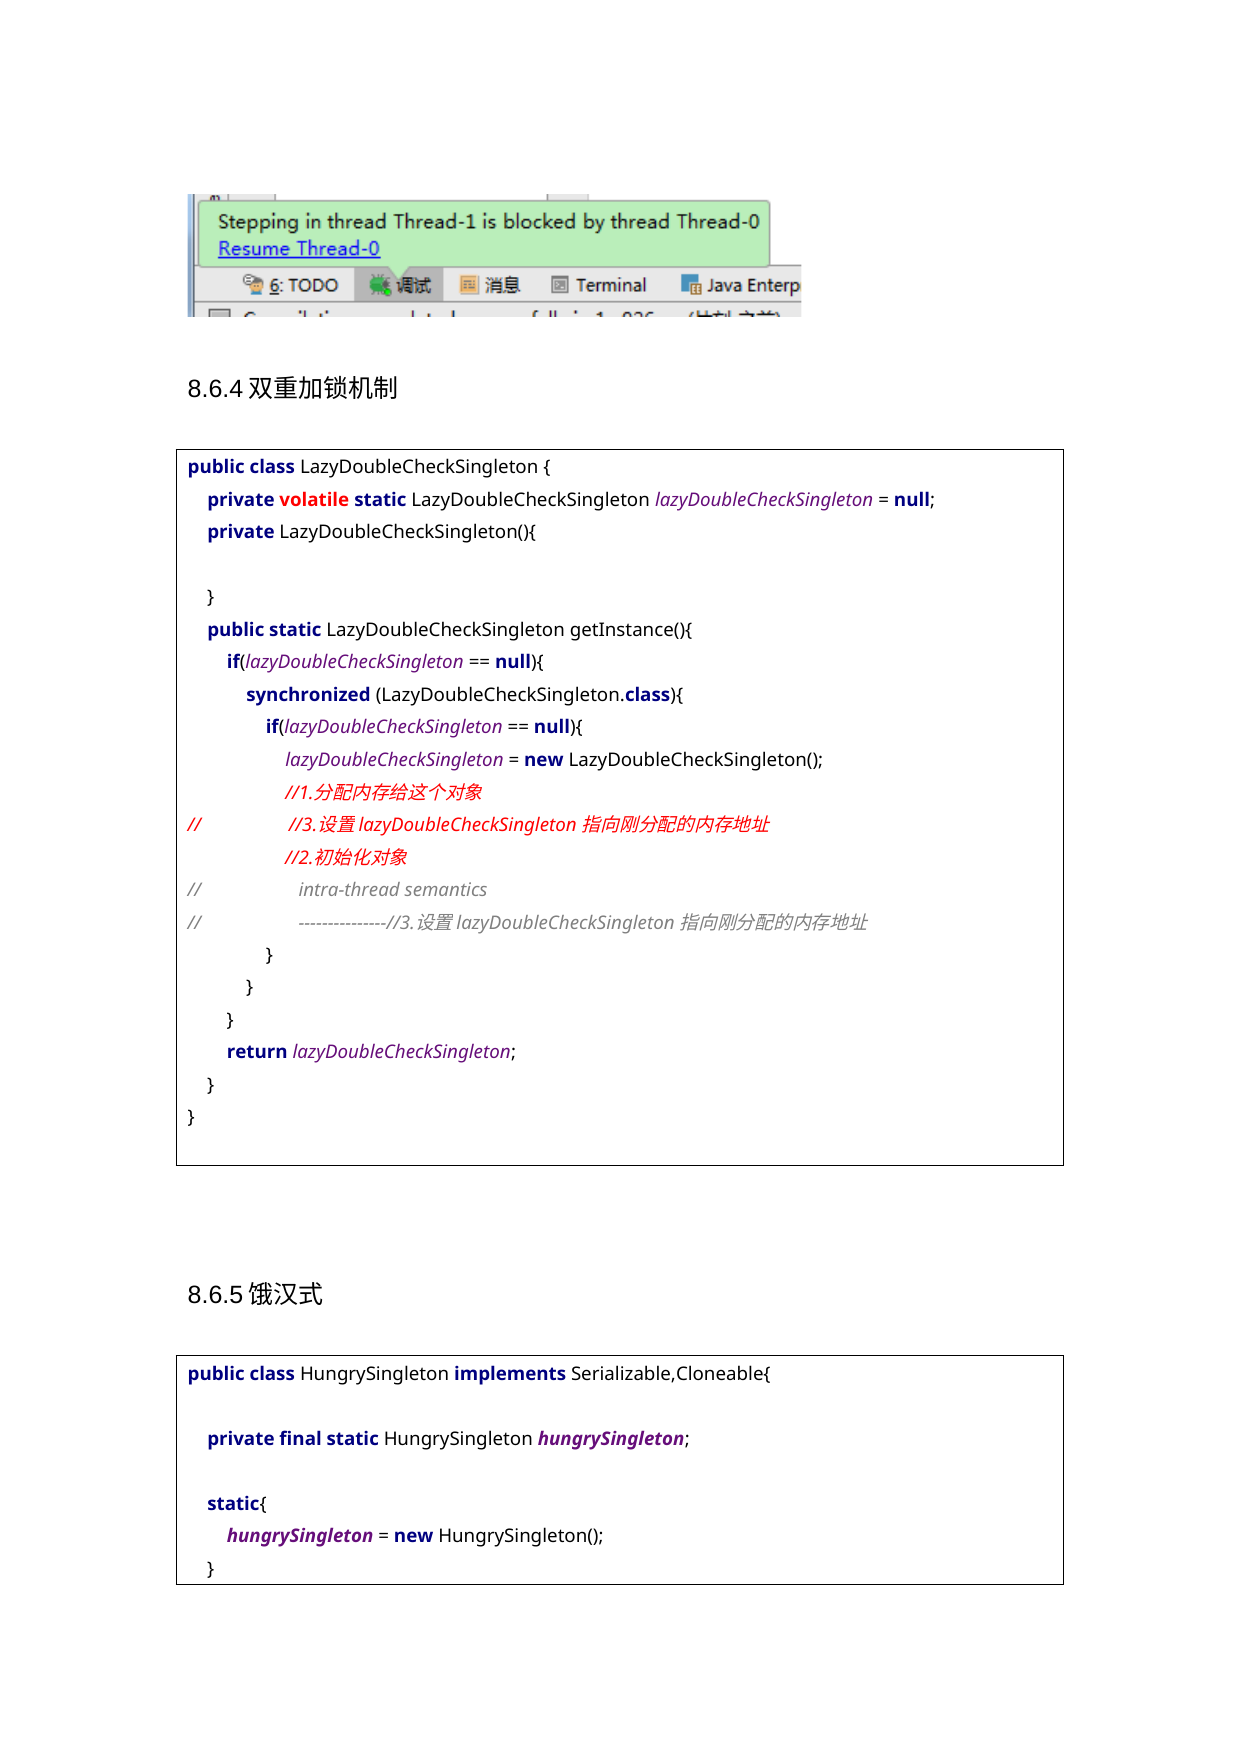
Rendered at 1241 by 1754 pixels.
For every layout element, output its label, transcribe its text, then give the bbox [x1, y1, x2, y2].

subtitle 8.6.5饿汉式 [187, 1260, 1053, 1325]
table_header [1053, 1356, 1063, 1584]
picture [187, 194, 802, 317]
subtitle 8.6.4双重加锁机制 [187, 354, 1053, 419]
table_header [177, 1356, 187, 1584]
table_header public class LazyDoubleCheckSingleton { private volatile static LazyDoubleCheckSingleton lazyDoubleCheckSingleton = null; private LazyDoubleCheckSingleton(){ } public static LazyDoubleCheckSingleton getInstance(){ if(lazyDoubleCheckSingleton == null){ synchronized (LazyDoubleCheckSingleton.class){ if(lazyDoubleCheckSingleton == null){ lazyDoubleCheckSingleton = new LazyDoubleCheckSingleton(); //1.分配内存给这个对象 // //3.设置lazyDoubleCheckSingleton 指向刚分配的内存地址 //2.初始化对象 // intra-thread semantics // ---------------//3.设置lazyDoubleCheckSingleton 指向刚分配的内存地址 } } } return lazyDoubleCheckSingleton; } } [177, 450, 1063, 1165]
